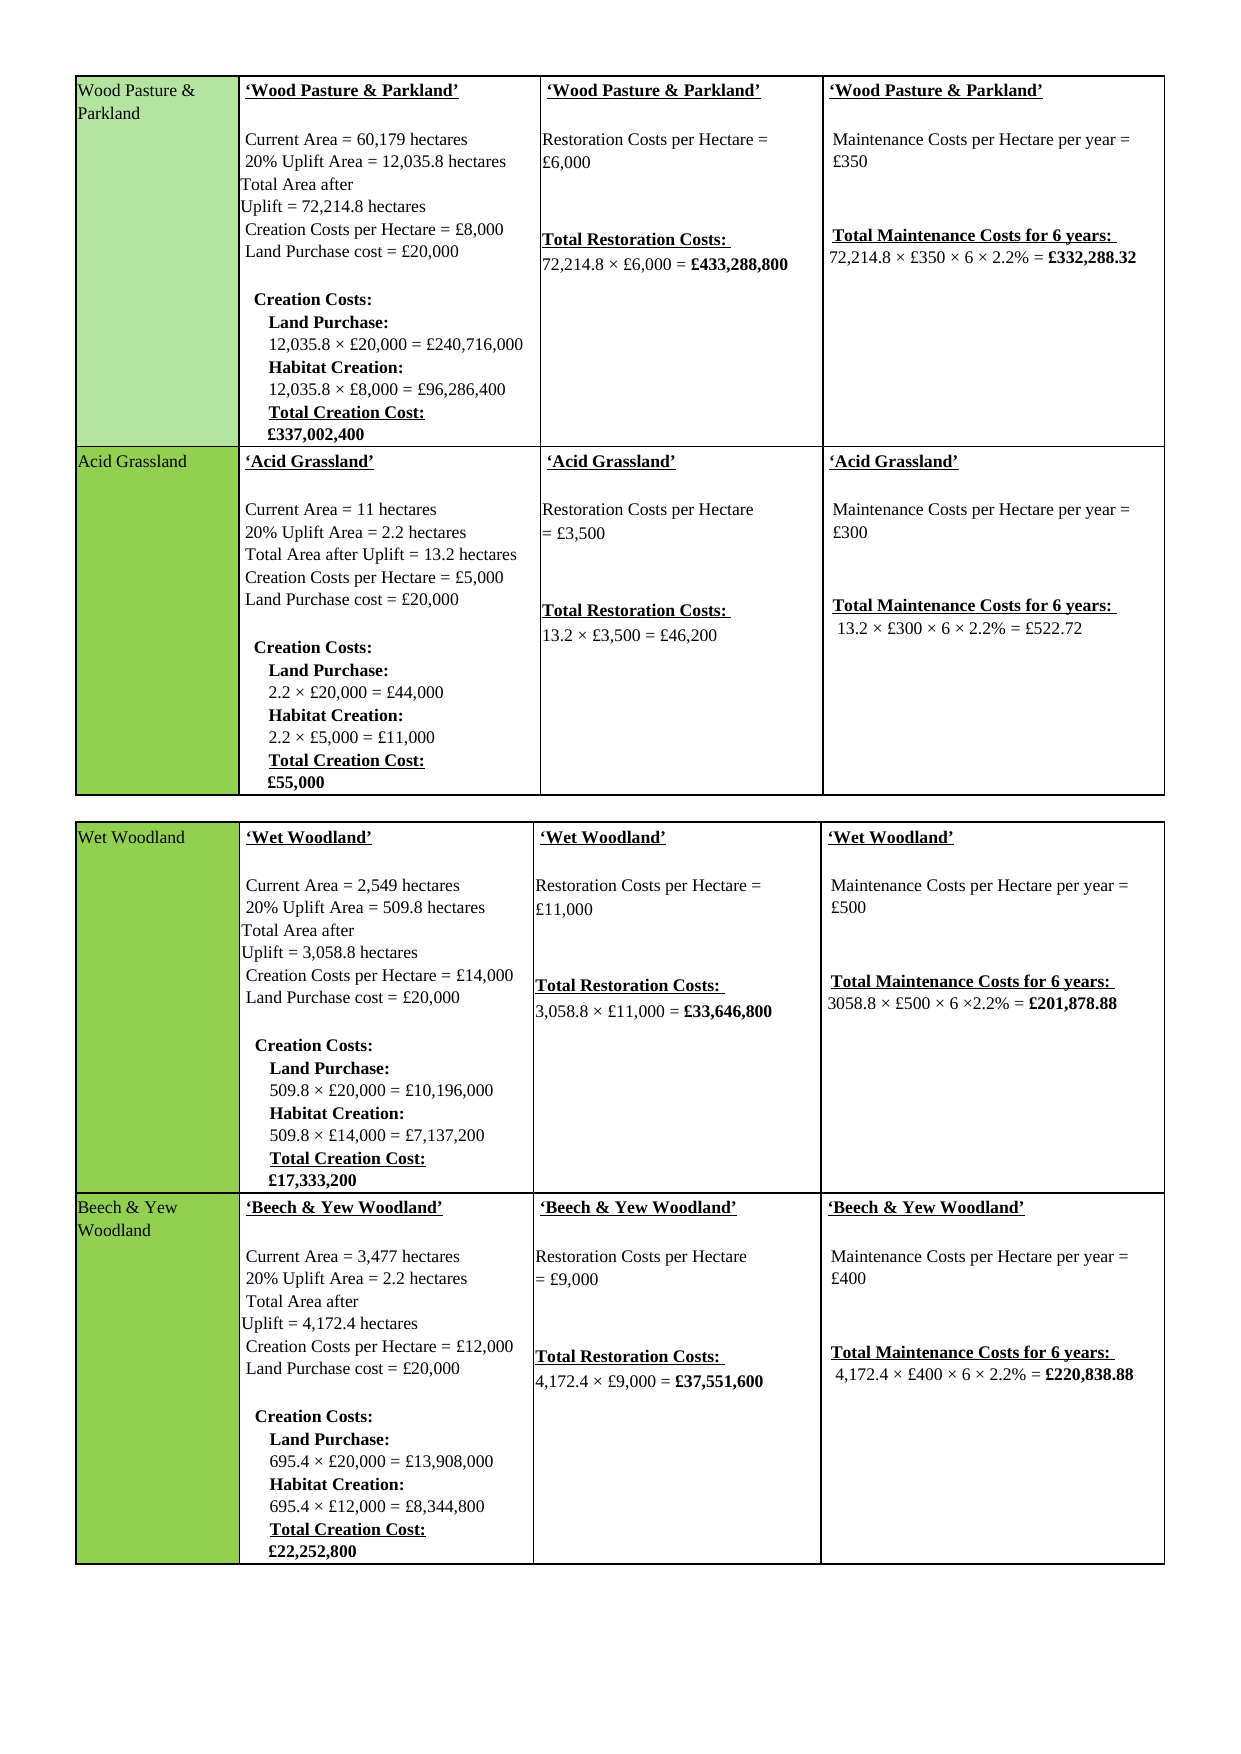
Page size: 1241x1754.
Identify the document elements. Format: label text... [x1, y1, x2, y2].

table_header Wood Pasture & Parkland [77, 77, 238, 446]
table_header ‘Wood Pasture & Parkland’ Maintenance Costs per Hectare per year = £350 Total Maintenance Costs for 6 years: 72,214.8 × £350 × 6 × 2.2% = £332,288.32 [824, 77, 1164, 446]
table_header Wet Woodland [77, 823, 239, 1192]
table_header ‘Wood Pasture & Parkland’ Current Area = 60,179 hectares 20% Uplift Area = 12,035.8 hectares Total Area after Uplift = 72,214.8 hectares Creation Costs per Hectare = £8,000 Land Purchase cost = £20,000 Creation Costs: Land Purchase: 12,035.8 × £20,000 = £240,716,000 Habitat Creation: 12,035.8 × £8,000 = £96,286,400 Total Creation Cost: £337,002,400 [240, 77, 540, 446]
table_cell ‘Beech & Yew Woodland’ Current Area = 3,477 hectares 20% Uplift Area = 2.2 hectares Total Area after Uplift = 4,172.4 hectares Creation Costs per Hectare = £12,000 Land Purchase cost = £20,000 Creation Costs: Land Purchase: 695.4 × £20,000 = £13,908,000 Habitat Creation: 695.4 × £12,000 = £8,344,800 Total Creation Cost: £22,252,800 [240, 1194, 533, 1563]
table_cell ‘Beech & Yew Woodland’ Maintenance Costs per Hectare per year = £400 Total Maintenance Costs for 6 years: 4,172.4 × £400 × 6 × 2.2% = £220,838.88 [822, 1194, 1164, 1563]
table_cell ‘Beech & Yew Woodland’ Restoration Costs per Hectare = £9,000 Total Restoration Costs: 4,172.4 × £9,000 = £37,551,600 [534, 1194, 820, 1563]
table_cell ‘Acid Grassland’ Current Area = 11 hectares 20% Uplift Area = 2.2 hectares Total Area after Uplift = 13.2 hectares Creation Costs per Hectare = £5,000 Land Purchase cost = £20,000 Creation Costs: Land Purchase: 2.2 × £20,000 = £44,000 Habitat Creation: 2.2 × £5,000 = £11,000 Total Creation Cost: £55,000 [240, 447, 540, 794]
table_cell ‘Acid Grassland’ Restoration Costs per Hectare = £3,500 Total Restoration Costs: 13.2 × £3,500 = £46,200 [541, 447, 822, 794]
table_header ‘Wet Woodland’ Maintenance Costs per Hectare per year = £500 Total Maintenance Costs for 6 years: 3058.8 × £500 × 6 ×2.2% = £201,878.88 [822, 823, 1164, 1192]
table_header ‘Wet Woodland’ Current Area = 2,549 hectares 20% Uplift Area = 509.8 hectares Total Area after Uplift = 3,058.8 hectares Creation Costs per Hectare = £14,000 Land Purchase cost = £20,000 Creation Costs: Land Purchase: 509.8 × £20,000 = £10,196,000 Habitat Creation: 509.8 × £14,000 = £7,137,200 Total Creation Cost: £17,333,200 [240, 823, 533, 1192]
table_header ‘Wet Woodland’ Restoration Costs per Hectare = £11,000 Total Restoration Costs: 3,058.8 × £11,000 = £33,646,800 [534, 823, 820, 1192]
table_cell ‘Acid Grassland’ Maintenance Costs per Hectare per year = £300 Total Maintenance Costs for 6 years: 13.2 × £300 × 6 × 2.2% = £522.72 [824, 447, 1164, 794]
table_header ‘Wood Pasture & Parkland’ Restoration Costs per Hectare = £6,000 Total Restoration Costs: 72,214.8 × £6,000 = £433,288,800 [541, 77, 822, 446]
table_cell Beech & Yew Woodland [77, 1194, 239, 1563]
table_cell Acid Grassland [77, 447, 238, 794]
